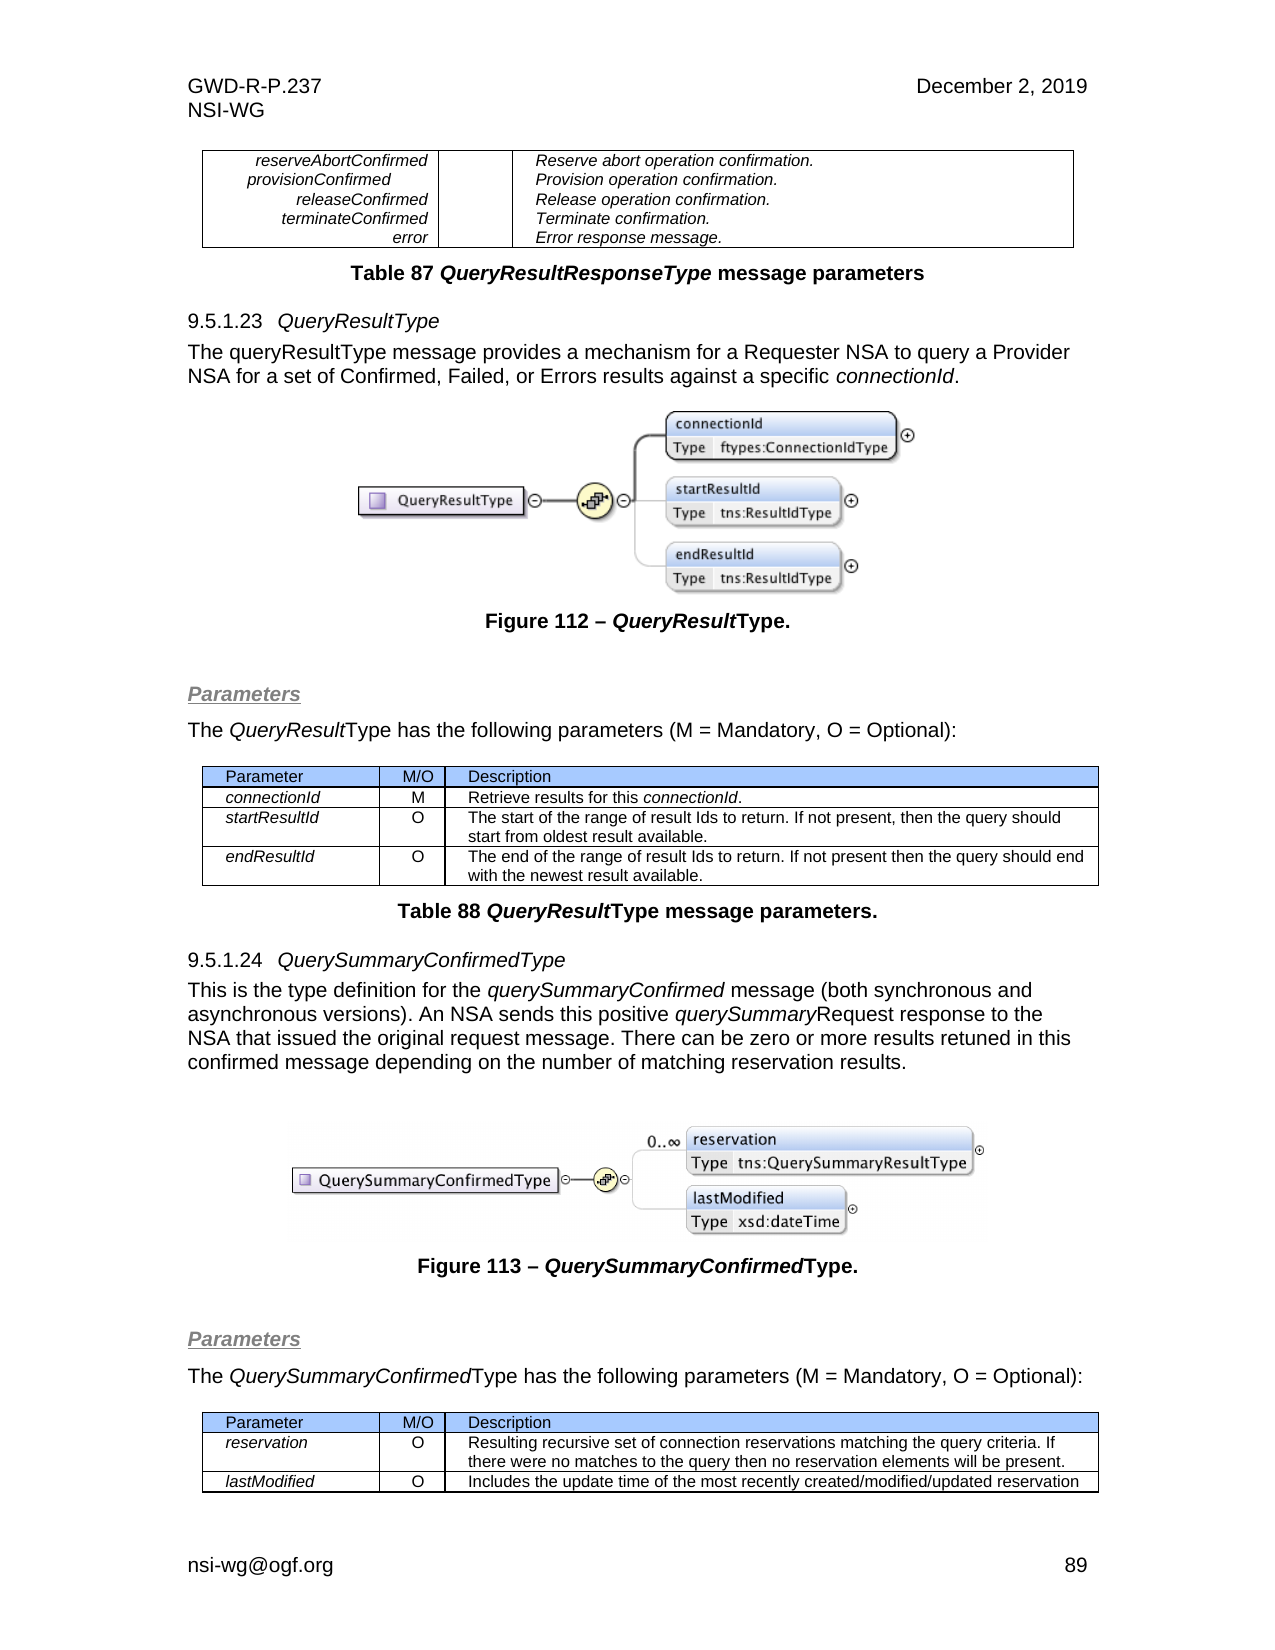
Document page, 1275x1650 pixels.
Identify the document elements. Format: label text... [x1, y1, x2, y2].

text The QueryResultType has the following parameters (M = Mandatory, O = Optional): [187, 718, 1087, 742]
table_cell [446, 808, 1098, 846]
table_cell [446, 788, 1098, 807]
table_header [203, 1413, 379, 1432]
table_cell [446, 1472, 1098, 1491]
subtitle QuerySummaryConfirmedType [187, 948, 1087, 972]
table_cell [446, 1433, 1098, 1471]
text Table 88 QueryResultType message parameters. [187, 899, 1087, 923]
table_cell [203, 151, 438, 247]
picture [286, 1121, 989, 1242]
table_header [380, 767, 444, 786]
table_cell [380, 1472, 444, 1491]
text Figure 113 – QuerySummaryConfirmedType. [187, 1254, 1087, 1278]
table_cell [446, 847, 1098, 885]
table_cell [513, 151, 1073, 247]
text Figure 112 – QueryResultType. [187, 609, 1087, 633]
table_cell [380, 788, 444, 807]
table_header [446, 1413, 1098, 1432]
text Parameters [187, 682, 1087, 706]
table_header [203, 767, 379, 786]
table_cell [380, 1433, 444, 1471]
text The QuerySummaryConfirmedType has the following parameters (M = Mandatory, O = Optional): [187, 1364, 1087, 1388]
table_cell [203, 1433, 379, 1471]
picture [358, 411, 917, 597]
text Parameters [187, 1327, 1087, 1351]
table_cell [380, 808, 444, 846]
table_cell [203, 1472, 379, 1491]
text This is the type definition for the querySummaryConfirmed message (both synchronous and asynchronous versions). An NSA sends this positive querySummaryRequest response to the NSA that issued the original request message. There can be zero or more results retuned in this confirmed message depending on the number of matching reservation results. [187, 978, 1087, 1074]
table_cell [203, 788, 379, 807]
text The queryResultType message provides a mechanism for a Requester NSA to query a Provider NSA for a set of Confirmed, Failed, or Errors results against a specific connectionId. [187, 339, 1087, 387]
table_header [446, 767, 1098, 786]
subtitle QueryResultType [187, 309, 1087, 333]
text Table 87 QueryResultResponseType message parameters [187, 260, 1087, 284]
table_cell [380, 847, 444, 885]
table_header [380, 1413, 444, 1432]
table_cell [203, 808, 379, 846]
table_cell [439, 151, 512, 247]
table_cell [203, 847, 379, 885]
